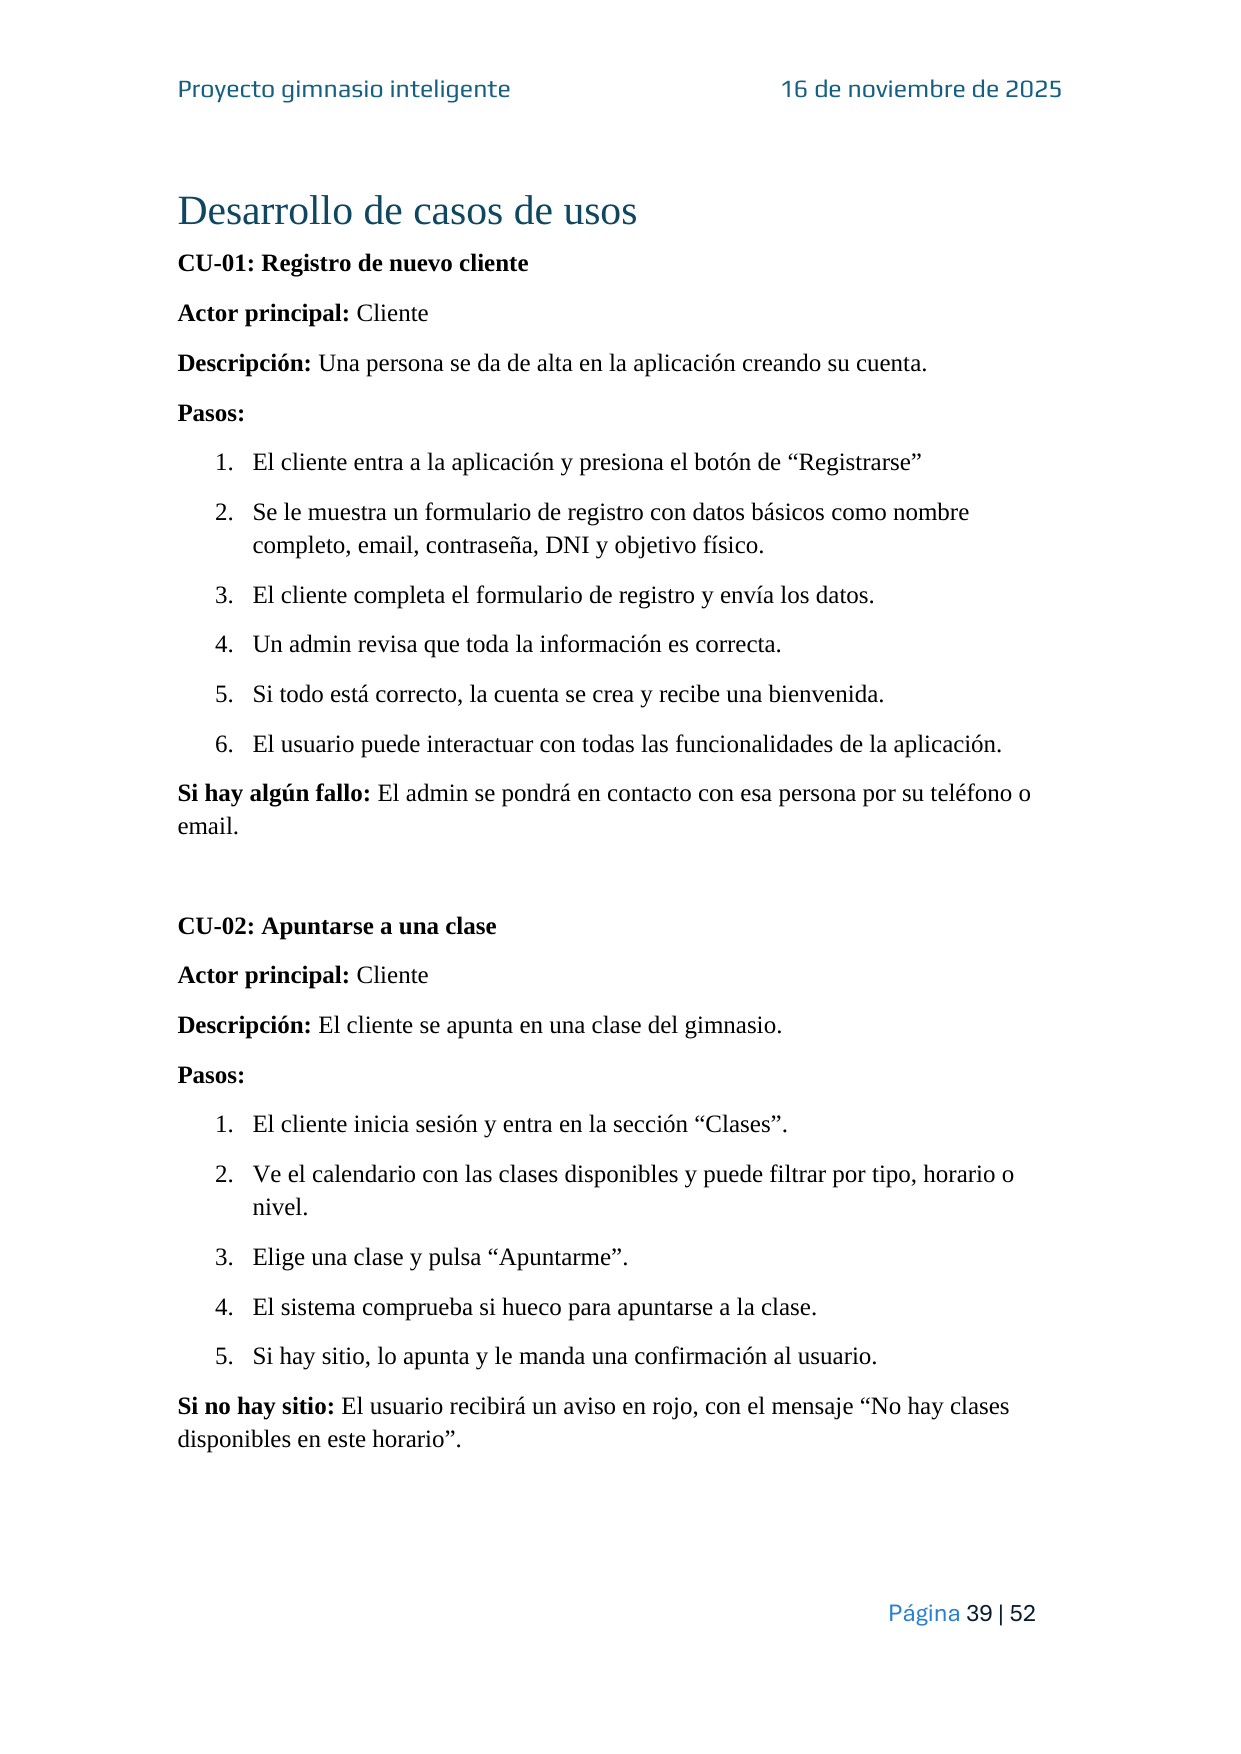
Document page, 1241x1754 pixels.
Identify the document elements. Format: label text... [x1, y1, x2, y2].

list El cliente completa el formulario de registro y envía los datos. [215, 580, 1063, 608]
text Pasos: [177, 398, 1063, 426]
list El cliente inicia sesión y entra en la sección “Clases”. [215, 1109, 1063, 1138]
subtitle Desarrollo de casos de usos [177, 185, 1063, 233]
text Pasos: [177, 1060, 1063, 1089]
text CU-02: Apuntarse a una clase [177, 911, 1063, 939]
list Un admin revisa que toda la información es correcta. [215, 629, 1063, 658]
list Si todo está correcto, la cuenta se crea y recibe una bienvenida. [215, 679, 1063, 708]
list El cliente entra a la aplicación y presiona el botón de “Registrarse” [215, 447, 1063, 476]
text Descripción: Una persona se da de alta en la aplicación creando su cuenta. [177, 348, 1063, 377]
list El sistema comprueba si hueco para apuntarse a la clase. [215, 1292, 1063, 1320]
text Si hay algún fallo: El admin se pondrá en contacto con esa persona por su teléfono o email. [177, 778, 1063, 840]
text Actor principal: Cliente [177, 961, 1063, 989]
text Si no hay sitio: El usuario recibirá un aviso en rojo, con el mensaje “No hay clases disponibles en este horario”. [177, 1391, 1063, 1453]
list Si hay sitio, lo apunta y le manda una confirmación al usuario. [215, 1341, 1063, 1370]
text Descripción: El cliente se apunta en una clase del gimnasio. [177, 1010, 1063, 1039]
list Elige una clase y pulsa “Apuntarme”. [215, 1242, 1063, 1271]
list Ve el calendario con las clases disponibles y puede filtrar por tipo, horario o nivel. [215, 1159, 1063, 1221]
list Se le muestra un formulario de registro con datos básicos como nombre completo, email, contraseña, DNI y objetivo físico. [215, 497, 1063, 559]
text Actor principal: Cliente [177, 298, 1063, 327]
list El usuario puede interactuar con todas las funcionalidades de la aplicación. [215, 729, 1063, 757]
text CU-01: Registro de nuevo cliente [177, 248, 1063, 277]
